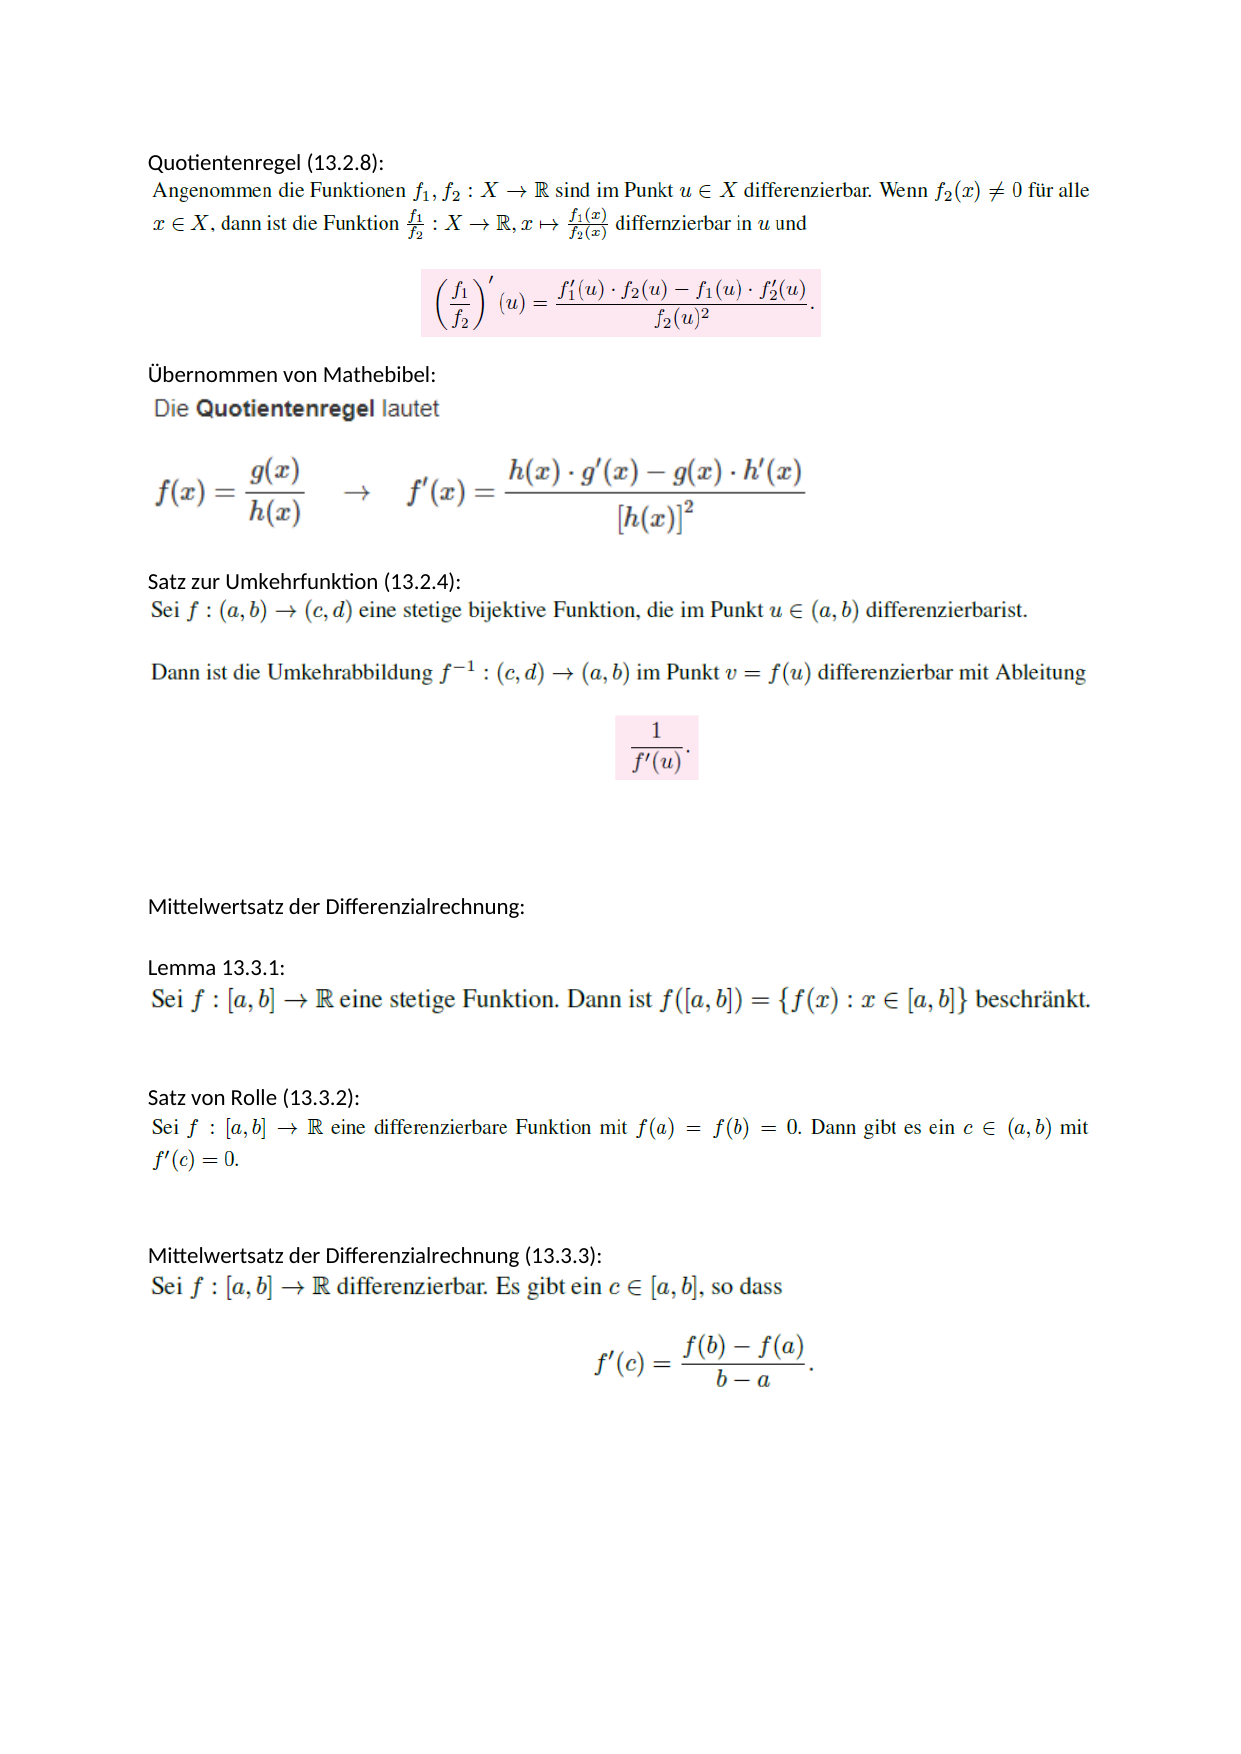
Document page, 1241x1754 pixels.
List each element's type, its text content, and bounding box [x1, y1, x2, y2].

picture [147, 597, 1093, 780]
picture [147, 390, 818, 549]
picture [147, 177, 1093, 342]
text Satz von Rolle (13.3.2): [148, 1083, 1093, 1112]
text Satz zur Umkehrfunktion (13.2.4): [148, 567, 1093, 597]
picture [147, 1271, 820, 1395]
picture [147, 1112, 1093, 1176]
text Quotientenregel (13.2.8): [148, 148, 1093, 177]
text Mittelwertsatz der Differenzialrechnung: Lemma 13.3.1: [148, 892, 1093, 982]
picture [147, 982, 1093, 1017]
